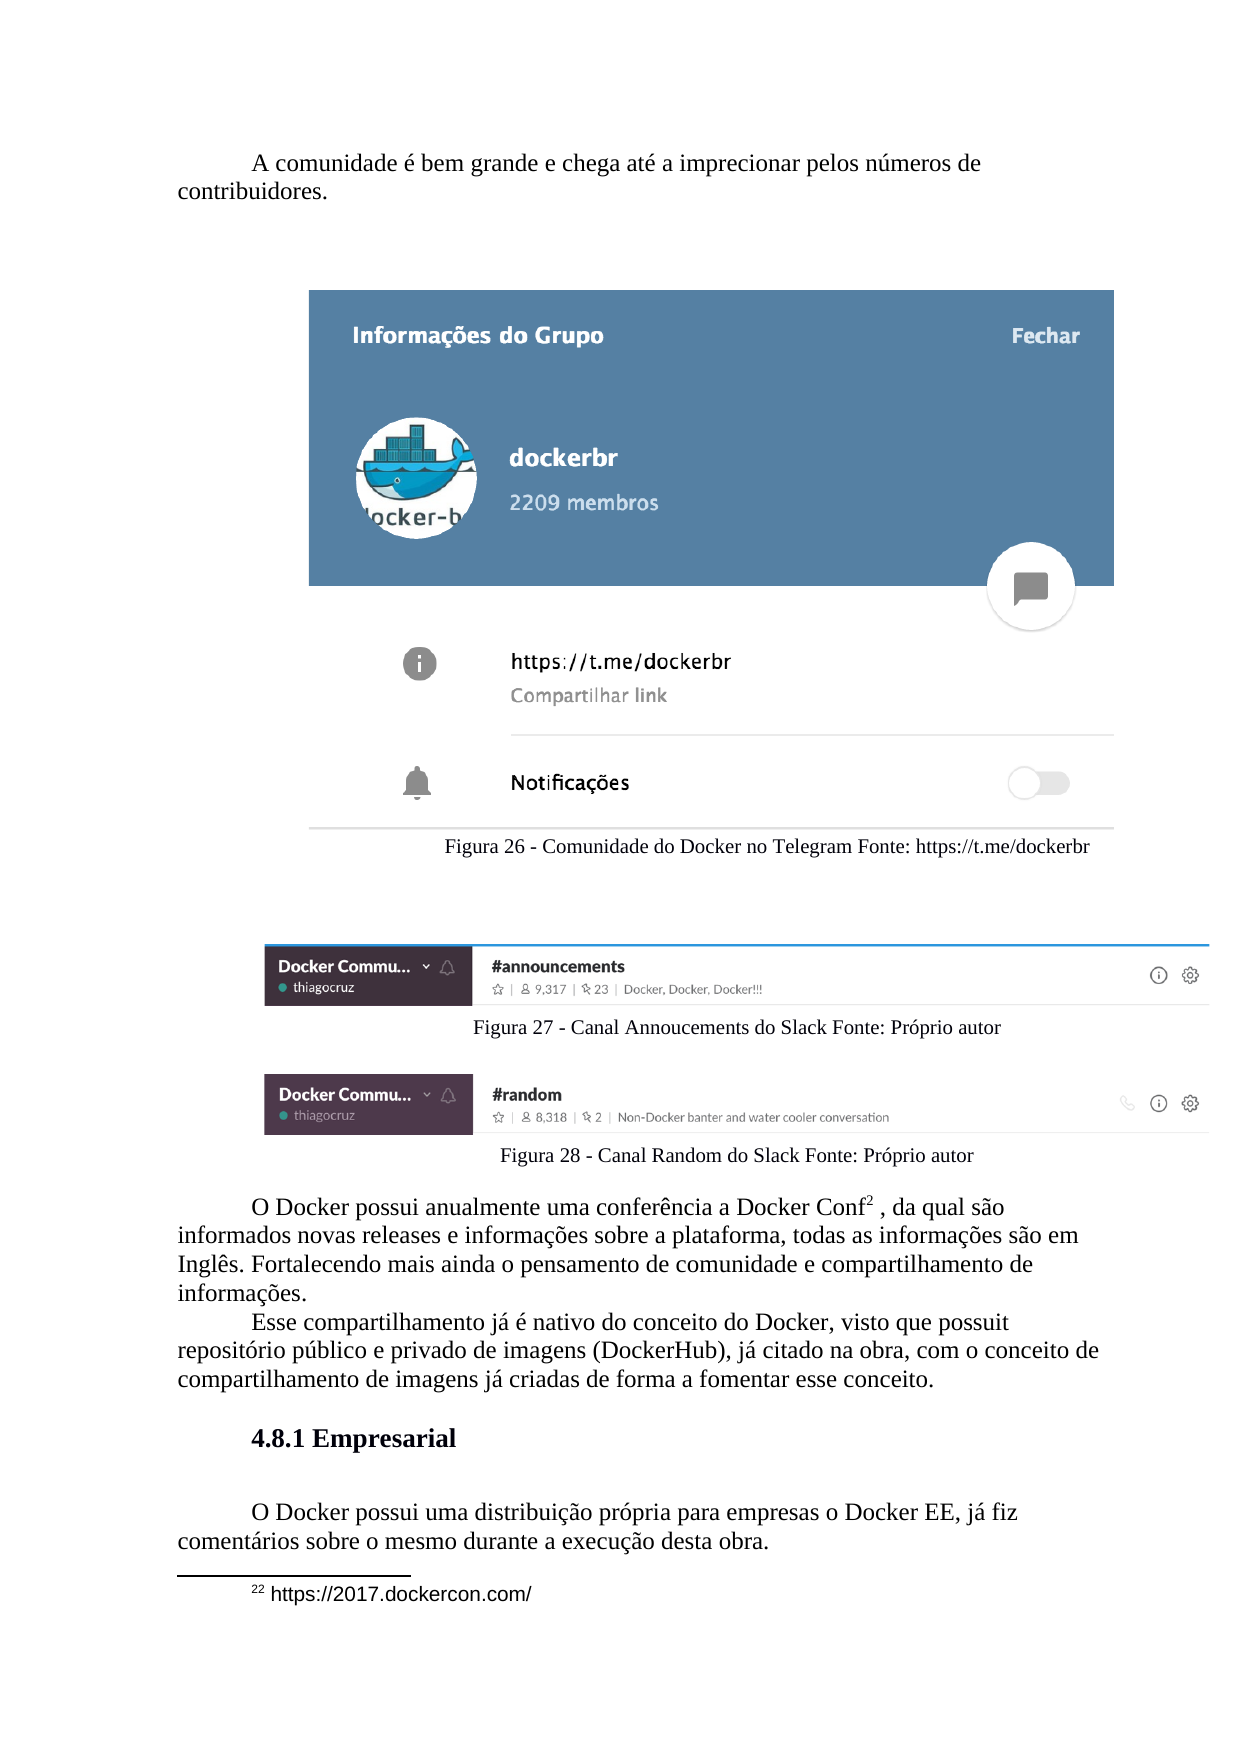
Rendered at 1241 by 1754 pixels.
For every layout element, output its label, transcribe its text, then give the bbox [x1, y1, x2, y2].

text A comunidade é bem grande e chega até a imprecionar pelos números de contribuidores. [177, 148, 1107, 205]
picture [264, 944, 1210, 1006]
picture [308, 290, 1114, 830]
text 4.8.1 Empresarial [177, 1422, 1107, 1453]
text O Docker possui anualmente uma conferência a Docker Conf2 , da qual são informados novas releases e informações sobre a plataforma, todas as informações são em Inglês. Fortalecendo mais ainda o pensamento de comunidade e compartilhamento de informações. [177, 1192, 1107, 1307]
text O Docker possui uma distribuição própria para empresas o Docker EE, já fiz comentários sobre o mesmo durante a execução desta obra. [177, 1497, 1107, 1554]
text Esse compartilhamento já é nativo do conceito do Docker, visto que possuit repositório público e privado de imagens (DockerHub), já citado na obra, com o conceito de compartilhamento de imagens já criadas de forma a fomentar esse conceito. [177, 1307, 1107, 1393]
picture [264, 1074, 1210, 1135]
